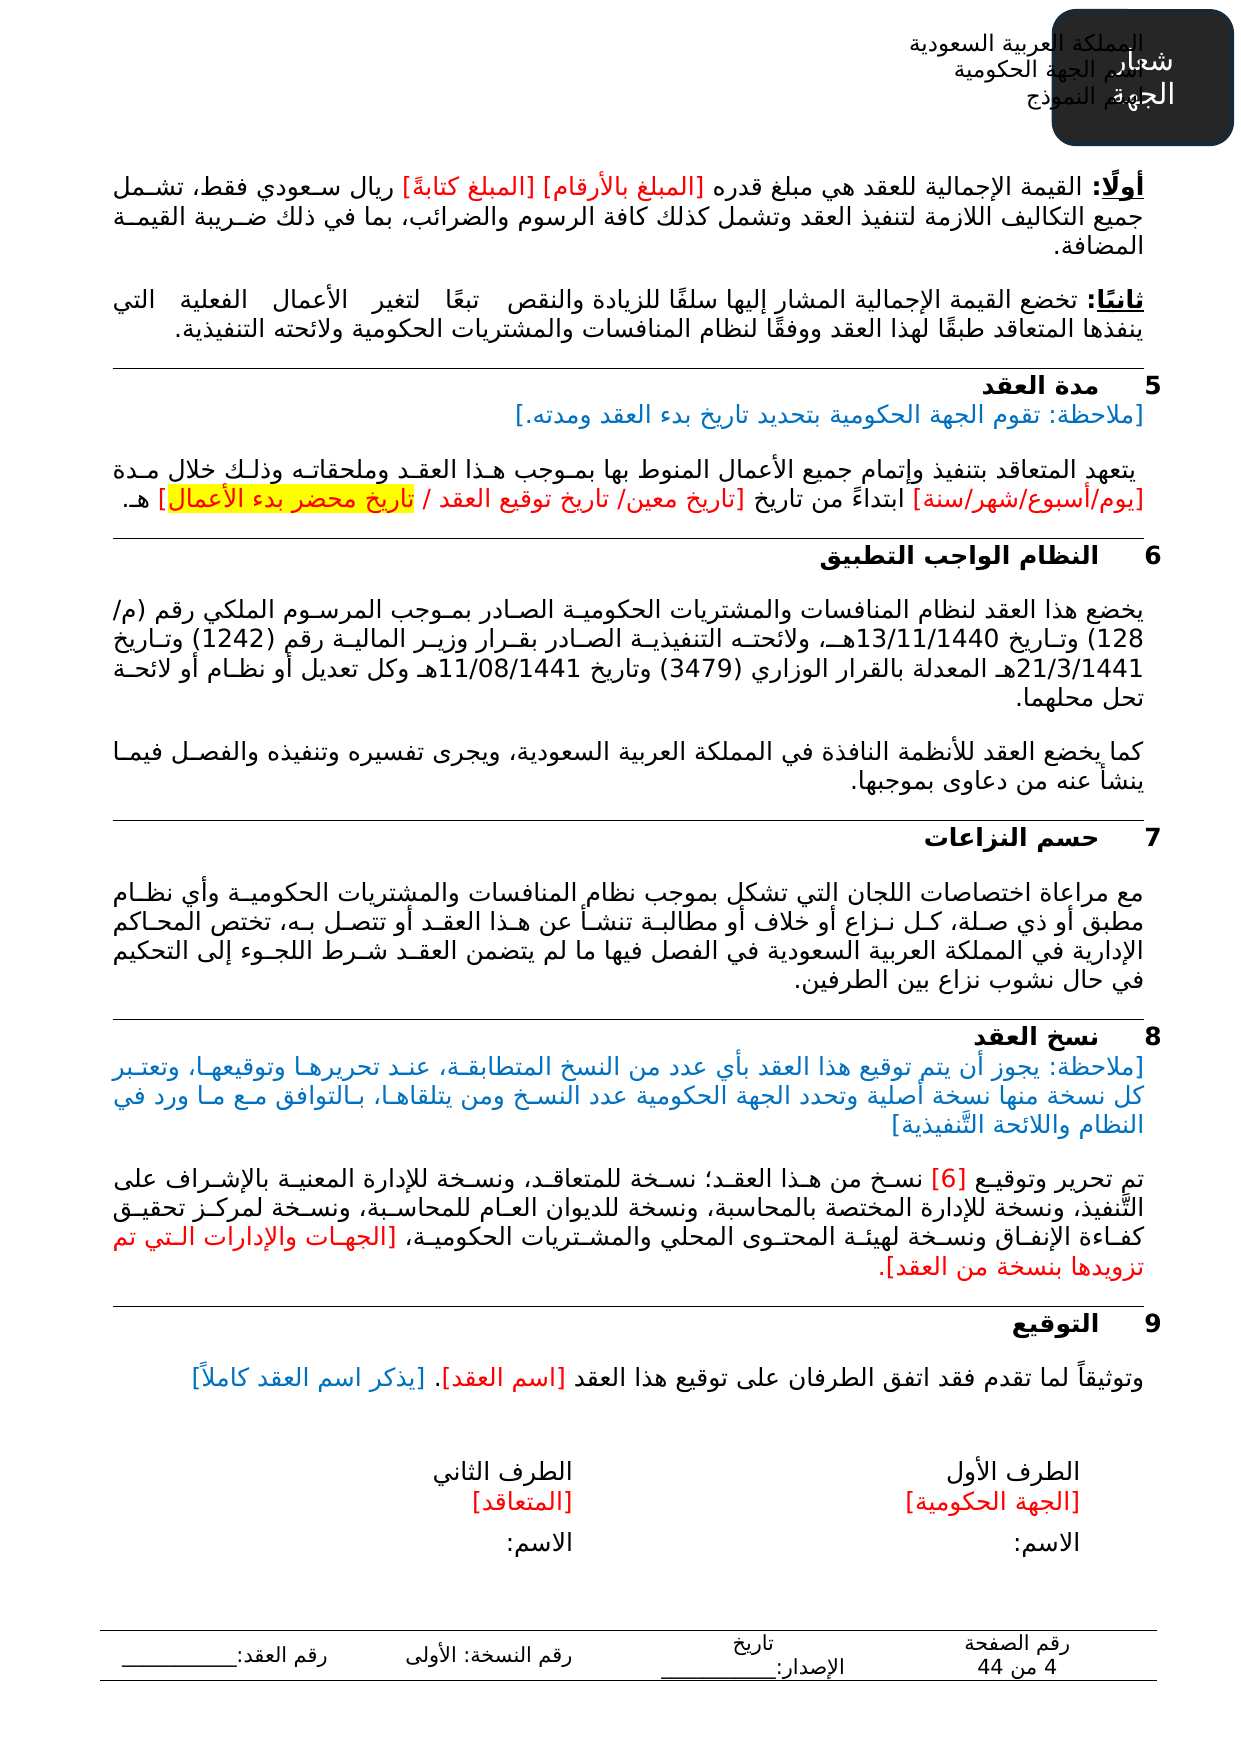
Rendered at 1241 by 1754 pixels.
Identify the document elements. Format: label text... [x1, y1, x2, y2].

text أولًا: القيمة الإجمالية للعقد هي مبلغ قدره [المبلغ بالأرقام] [المبلغ كتابةً] ريال سعودي فقط، تشمل جميع التكاليف اللازمة لتنفيذ العقد وتشمل كذلك كافة الرسوم والضرائب، بما في ذلك ضريبة القيمة المضافة. [112, 172, 1144, 260]
text يخضع هذا العقد لنظام المنافسات والمشتريات الحكومية الصادر بموجب المرسوم الملكي رقم (م/128) وتاريخ 13/11/1440هـ، ولائحته التنفيذية الصادر بقرار وزير المالية رقم (1242) وتاريخ 21/3/1441هـ المعدلة بالقرار الوزاري (3479) وتاريخ 11/08/1441هـ وكل تعديل أو نظام أو لائحة تحل محلهما. [112, 595, 1144, 712]
table_header الطرف الثاني [المتعاقد] [169, 1451, 580, 1522]
subtitle التوقيع [112, 1307, 1144, 1338]
subtitle مدة العقد [112, 369, 1144, 401]
text ثانيًا: تخضع القيمة الإجمالية المشار إليها سلفًا للزيادة والنقص تبعًا لتغير الأعمال الفعلية التي ينفذها المتعاقد طبقًا لهذا العقد ووفقًا لنظام المنافسات والمشتريات الحكومية ولائحته التنفيذية. [112, 285, 1144, 343]
subtitle حسم النزاعات [112, 821, 1144, 853]
table_header الطرف الأول [الجهة الحكومية] [580, 1451, 1087, 1522]
text يتعهد المتعاقد بتنفيذ وإتمام جميع الأعمال المنوط بها بموجب هذا العقد وملحقاته وذلك خلال مدة [يوم/أسبوع/شهر/سنة] ابتداءً من تاريخ [تاريخ معين/ تاريخ توقيع العقد / تاريخ محضر بدء الأعمال] هـ. [112, 455, 1144, 513]
text وتوثيقاً لما تقدم فقد اتفق الطرفان على توقيع هذا العقد [اسم العقد]. [يذكر اسم العقد كاملاً] [112, 1363, 1144, 1392]
text تم تحرير وتوقيع [6] نسخ من هذا العقد؛ نسخة للمتعاقد، ونسخة للإدارة المعنية بالإشراف على التَّنفيذ، ونسخة للإدارة المختصة بالمحاسبة، ونسخة للديوان العام للمحاسبة، ونسخة لمركز تحقيق كفاءة الإنفاق ونسخة لهيئة المحتوى المحلي والمشتريات الحكومية، [الجهات والإدارات التي تم تزويدها بنسخة من العقد]. [112, 1164, 1144, 1281]
text [ملاحظة: يجوز أن يتم توقيع هذا العقد بأي عدد من النسخ المتطابقة، عند تحريرها وتوقيعها، وتعتبر كل نسخة منها نسخة أصلية وتحدد الجهة الحكومية عدد النسخ ومن يتلقاها، بالتوافق مع ما ورد في النظام واللائحة التَّنفيذية] [112, 1052, 1144, 1139]
subtitle النظام الواجب التطبيق [112, 539, 1144, 570]
table_cell الاسم: [580, 1522, 1087, 1564]
text [ملاحظة: تقوم الجهة الحكومية بتحديد تاريخ بدء العقد ومدته.] [112, 401, 1144, 430]
text كما يخضع العقد للأنظمة النافذة في المملكة العربية السعودية، ويجرى تفسيره وتنفيذه والفصل فيما ينشأ عنه من دعاوى بموجبها. [112, 737, 1144, 795]
table_cell الاسم: [169, 1522, 580, 1564]
text مع مراعاة اختصاصات اللجان التي تشكل بموجب نظام المنافسات والمشتريات الحكومية وأي نظام مطبق أو ذي صلة، كل نزاع أو خلاف أو مطالبة تنشأ عن هذا العقد أو تتصل به، تختص المحاكم الإدارية في المملكة العربية السعودية في الفصل فيها ما لم يتضمن العقد شرط اللجوء إلى التحكيم في حال نشوب نزاع بين الطرفين. [112, 878, 1144, 994]
subtitle نسخ العقد [112, 1020, 1144, 1052]
